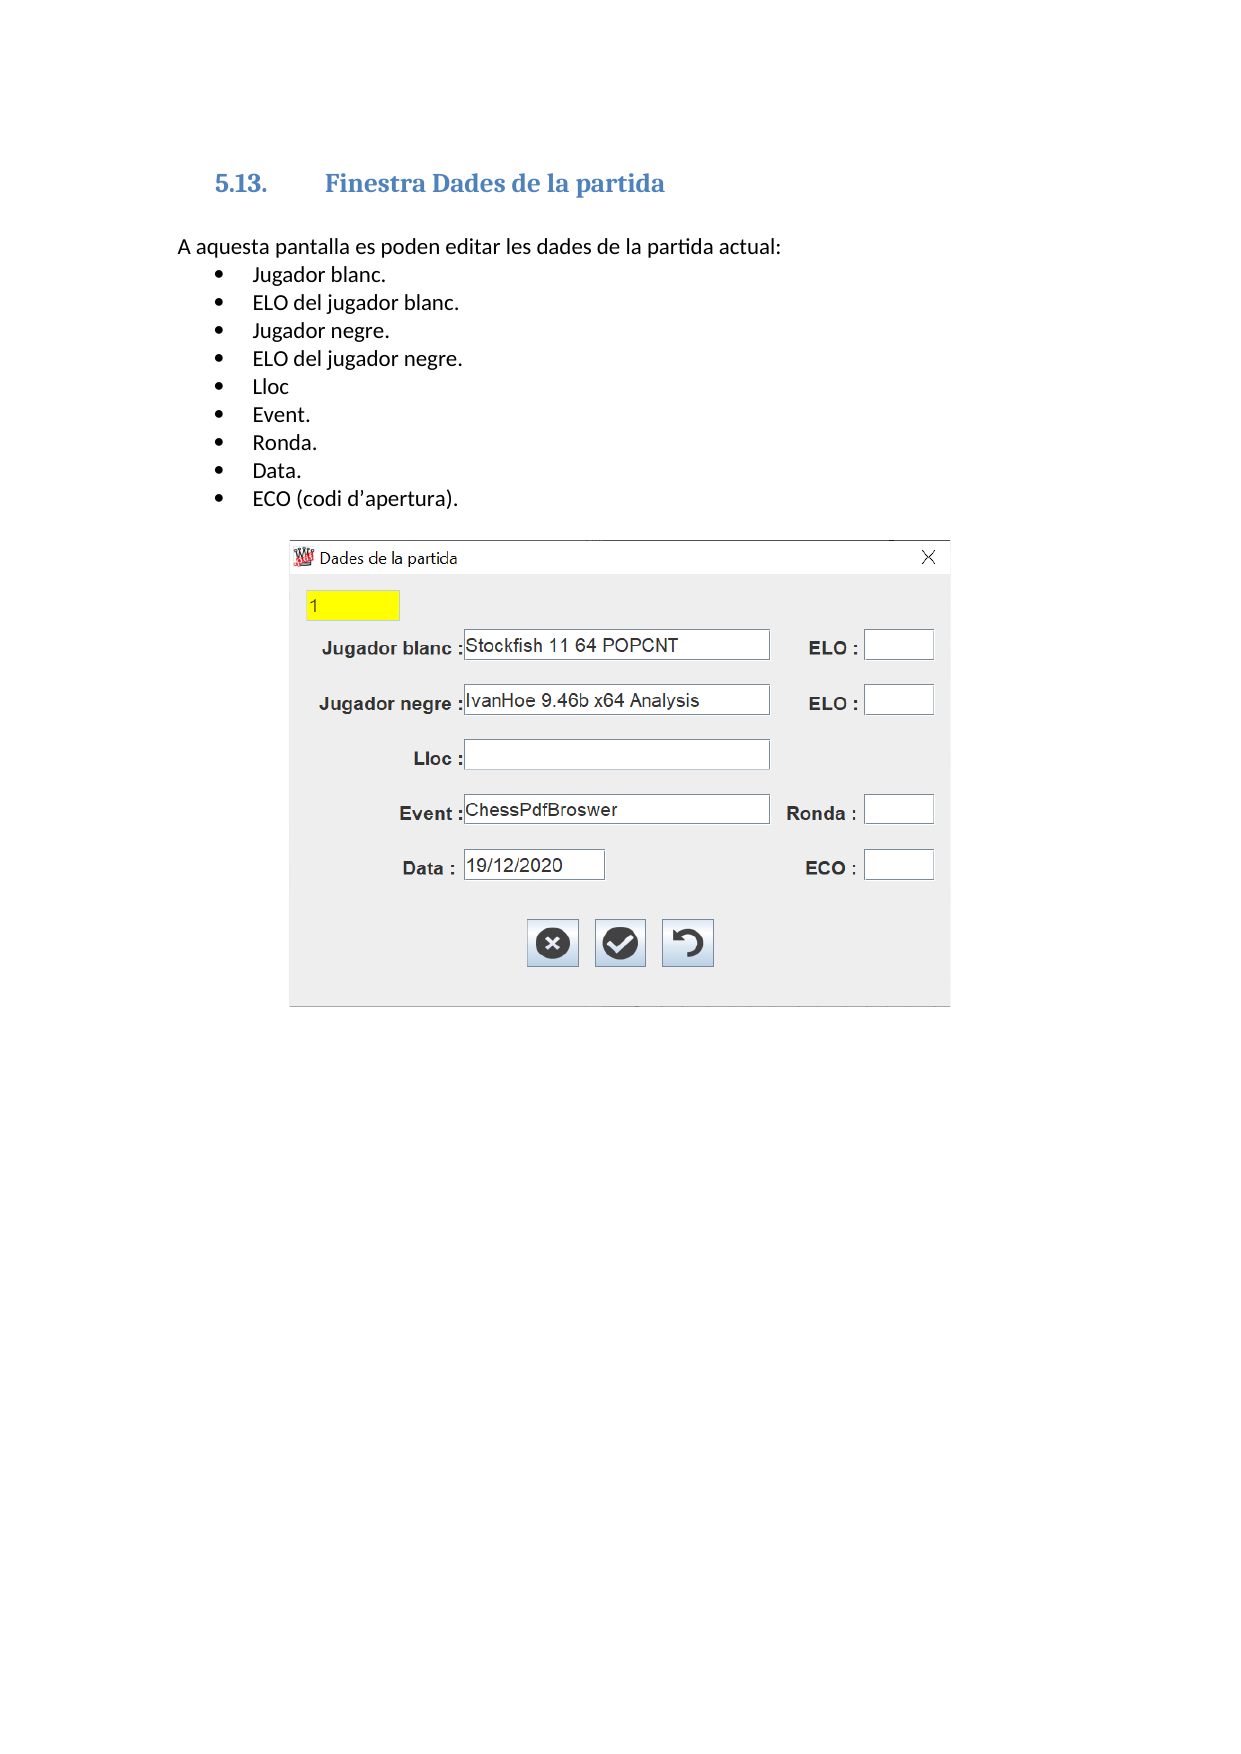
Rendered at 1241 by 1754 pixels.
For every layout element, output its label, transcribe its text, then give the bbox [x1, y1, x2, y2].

subtitle Finestra Dades de la partida [215, 168, 1063, 199]
list Lloc [215, 372, 1063, 400]
list Ronda. [215, 428, 1063, 456]
list Event. [215, 400, 1063, 428]
picture [289, 540, 951, 1007]
list ECO (codi d’apertura). [215, 484, 1063, 512]
list ELO del jugador blanc. [215, 288, 1063, 316]
text A aquesta pantalla es poden editar les dades de la partida actual: [177, 232, 1063, 260]
list ELO del jugador negre. [215, 344, 1063, 372]
list Jugador blanc. [215, 260, 1063, 288]
list Data. [215, 456, 1063, 484]
list Jugador negre. [215, 316, 1063, 344]
